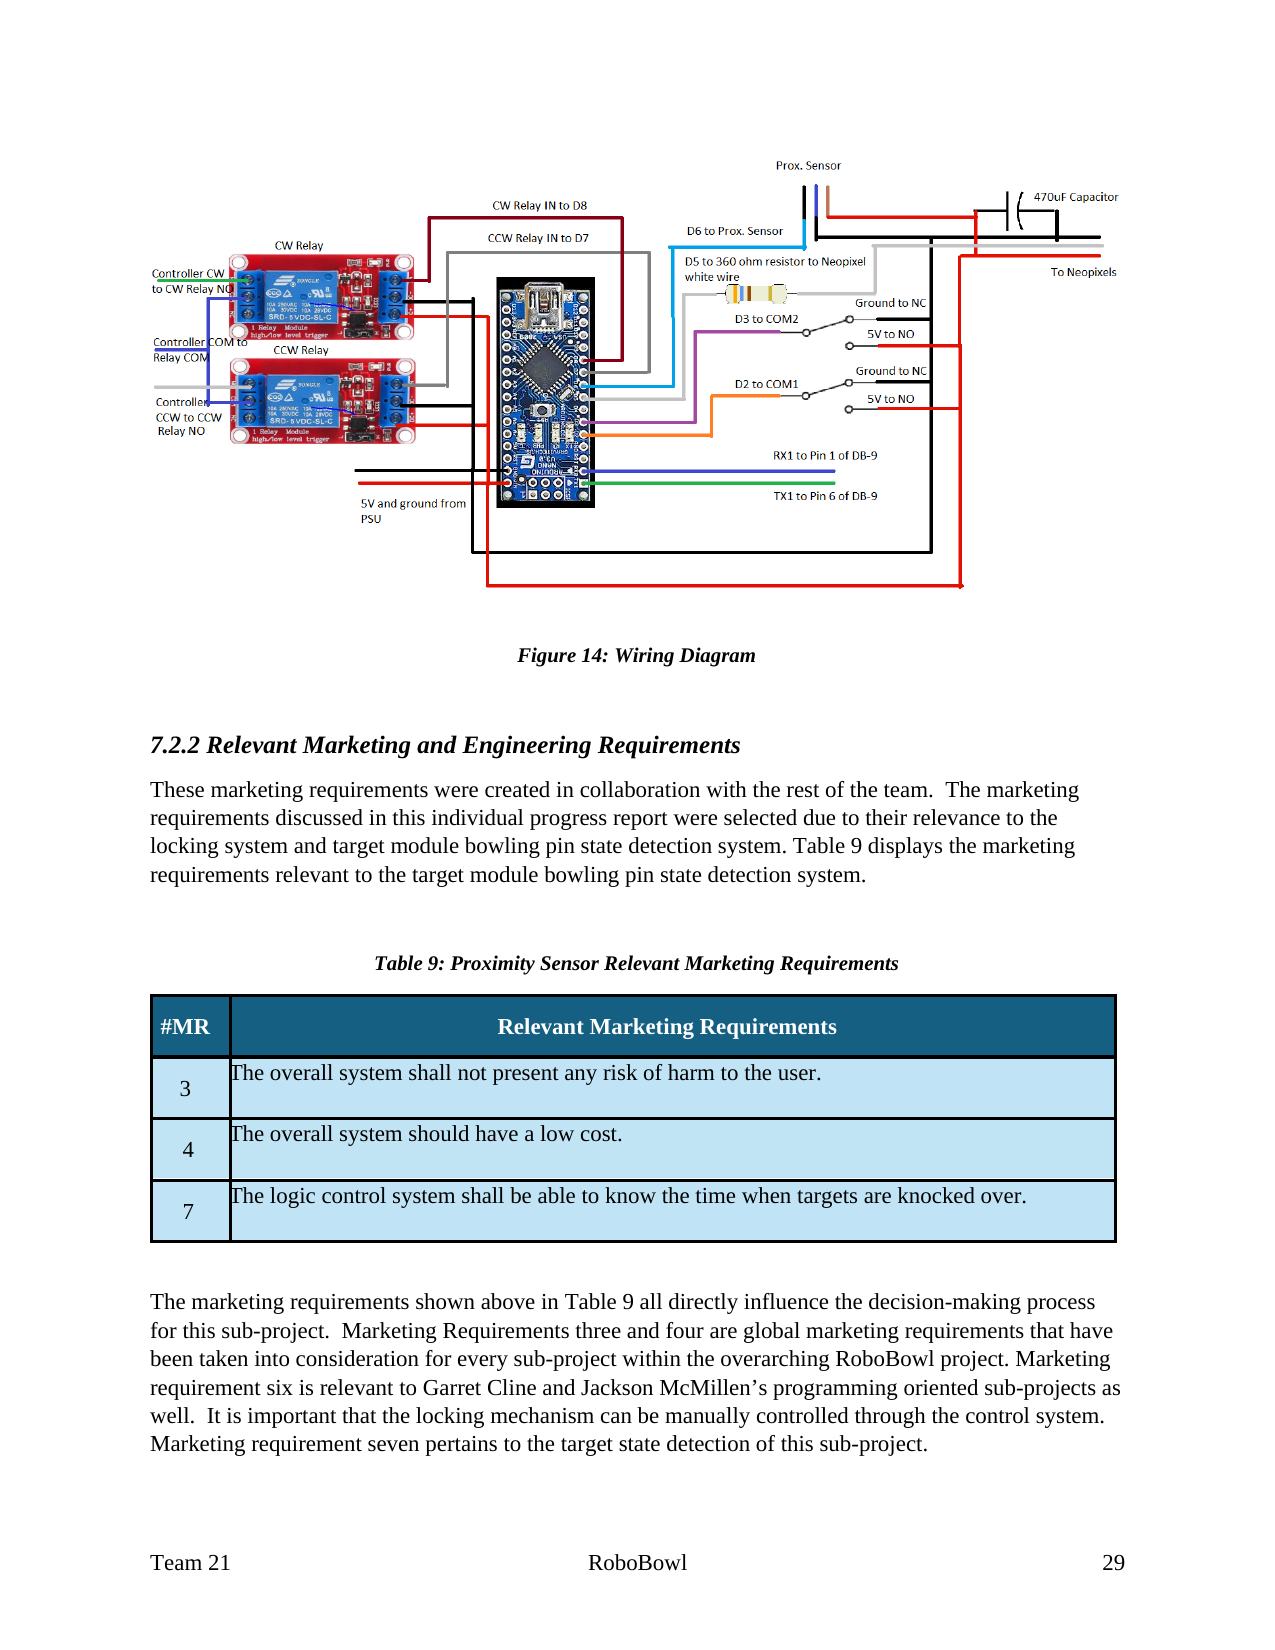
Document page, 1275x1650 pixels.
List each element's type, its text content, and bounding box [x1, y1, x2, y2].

text The marketing requirements shown above in Table 9 all directly influence the decision-making process for this sub-project. Marketing Requirements three and four are global marketing requirements that have been taken into consideration for every sub-project within the overarching RoboBowl project. Marketing requirement six is relevant to Garret Cline and Jackson McMillen’s programming oriented sub-projects as well. It is important that the locking mechanism can be manually controlled through the control system. Marketing requirement seven pertains to the target state detection of this sub-project. [150, 1288, 1125, 1457]
text Figure 14: Wiring Diagram [150, 643, 1125, 667]
table_cell The overall system should have a low cost. [232, 1120, 1114, 1178]
table_cell 4 [153, 1120, 229, 1178]
table_header Relevant Marketing Requirements [232, 997, 1114, 1055]
text Table 9: Proximity Sensor Relevant Marketing Requirements [150, 951, 1125, 975]
table_cell The logic control system shall be able to know the time when targets are knocked over. [232, 1182, 1114, 1240]
table_cell The overall system shall not present any risk of harm to the user. [232, 1059, 1114, 1117]
table_header #MR [153, 997, 229, 1055]
table_cell 7 [153, 1182, 229, 1240]
text 7.2.2 Relevant Marketing and Engineering Requirements [150, 730, 1125, 759]
table_cell 3 [153, 1059, 229, 1117]
picture [150, 150, 1125, 624]
text These marketing requirements were created in collaboration with the rest of the team. The marketing requirements discussed in this individual progress report were selected due to their relevance to the locking system and target module bowling pin state detection system. Table 9 displays the marketing requirements relevant to the target module bowling pin state detection system. [150, 776, 1125, 887]
